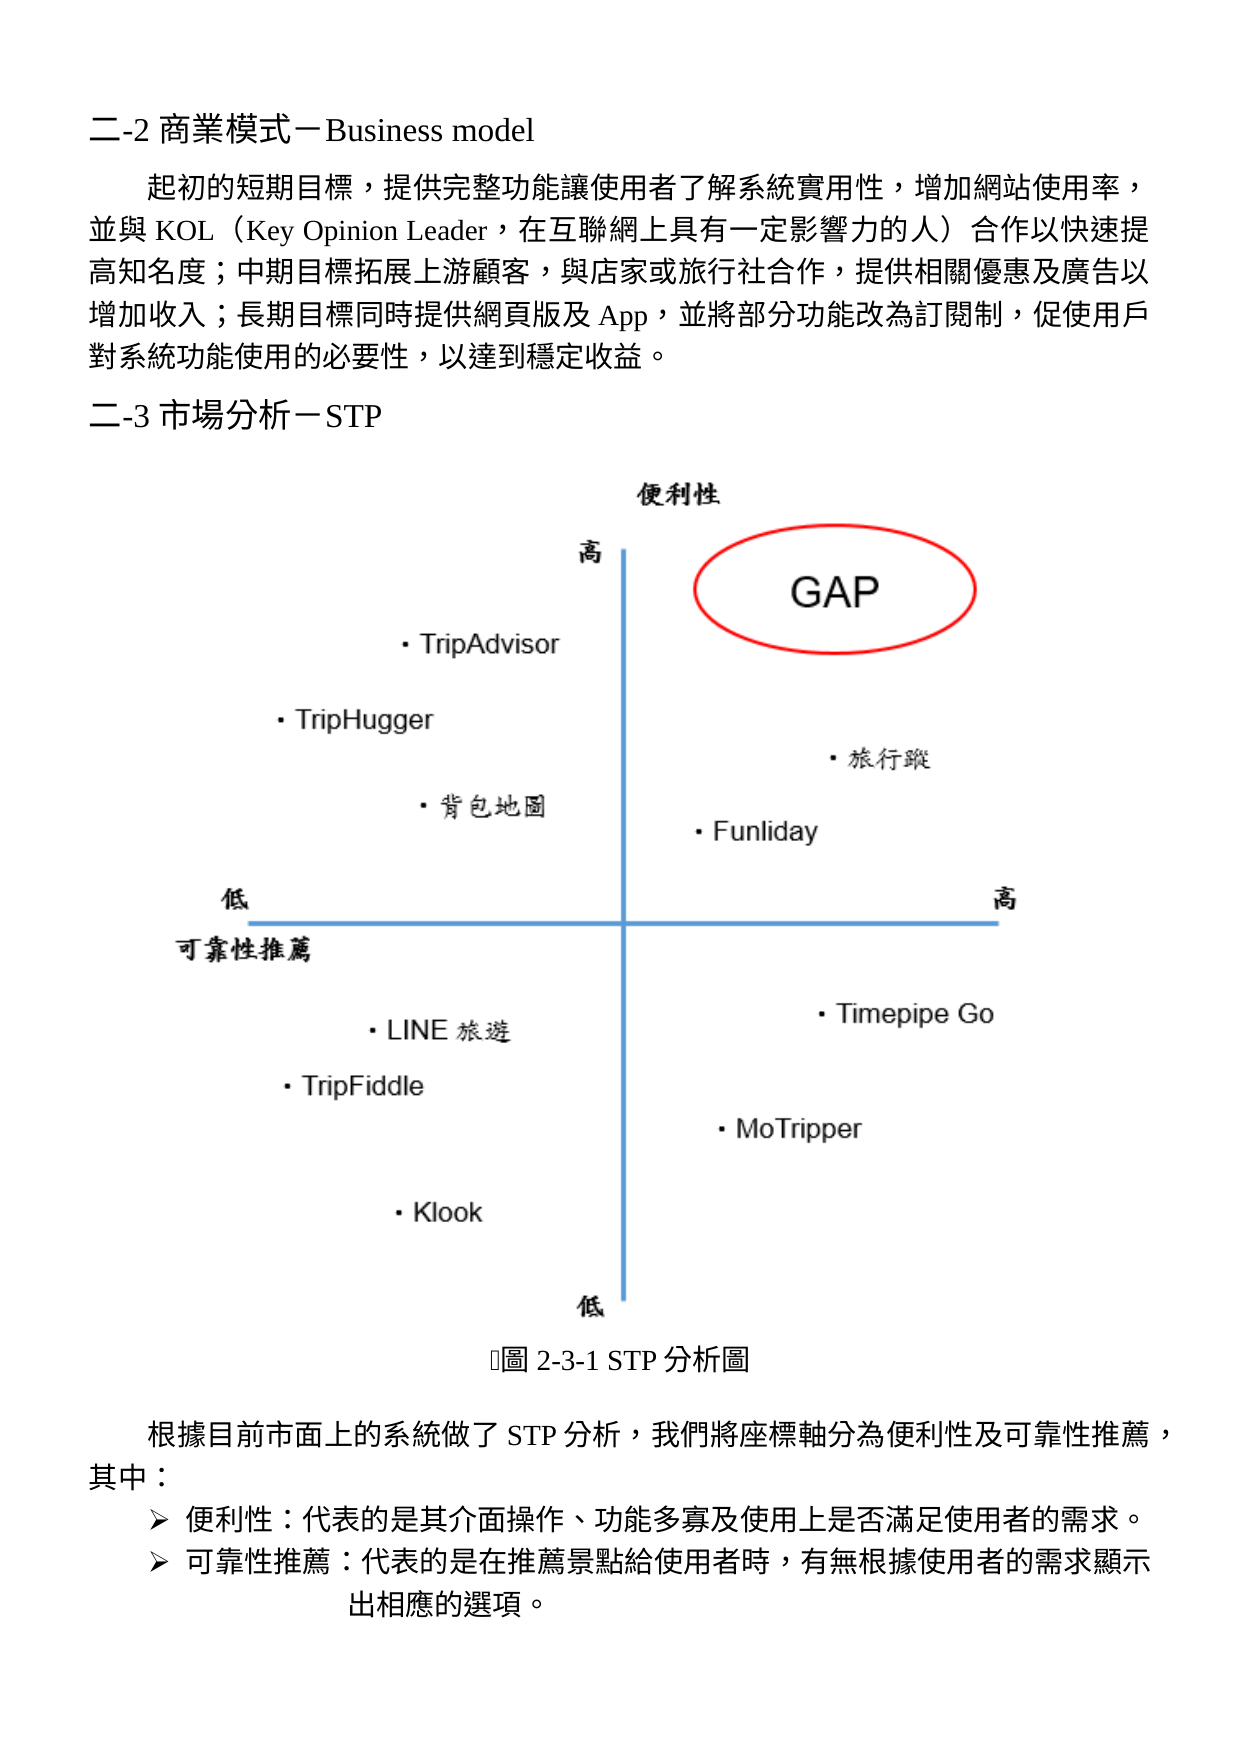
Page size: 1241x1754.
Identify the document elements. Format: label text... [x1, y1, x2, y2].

picture [169, 451, 1082, 1337]
subtitle 商業模式－Business model [89, 89, 1152, 164]
list 圖 2-3-1 STP分析圖 [89, 1336, 1152, 1378]
subtitle 市場分析－STP [89, 376, 1152, 451]
text 起初的短期目標，提供完整功能讓使用者了解系統實用性，增加網站使用率，並與KOL（Key Opinion Leader，在互聯網上具有一定影響力的人）合作以快速提高知名度；中期目標拓展上游顧客，與店家或旅行社合作，提供相關優惠及廣告以增加收入；長期目標同時提供網頁版及App，並將部分功能改為訂閱制，促使用戶對系統功能使用的必要性，以達到穩定收益。 [89, 164, 1152, 376]
text 根據目前市面上的系統做了STP分析，我們將座標軸分為便利性及可靠性推薦，其中： [89, 1412, 1152, 1497]
list 可靠性推薦：代表的是在推薦景點給使用者時，有無根據使用者的需求顯示出相應的選項。 [148, 1539, 1152, 1623]
list 便利性：代表的是其介面操作、功能多寡及使用上是否滿足使用者的需求。 [148, 1497, 1152, 1539]
